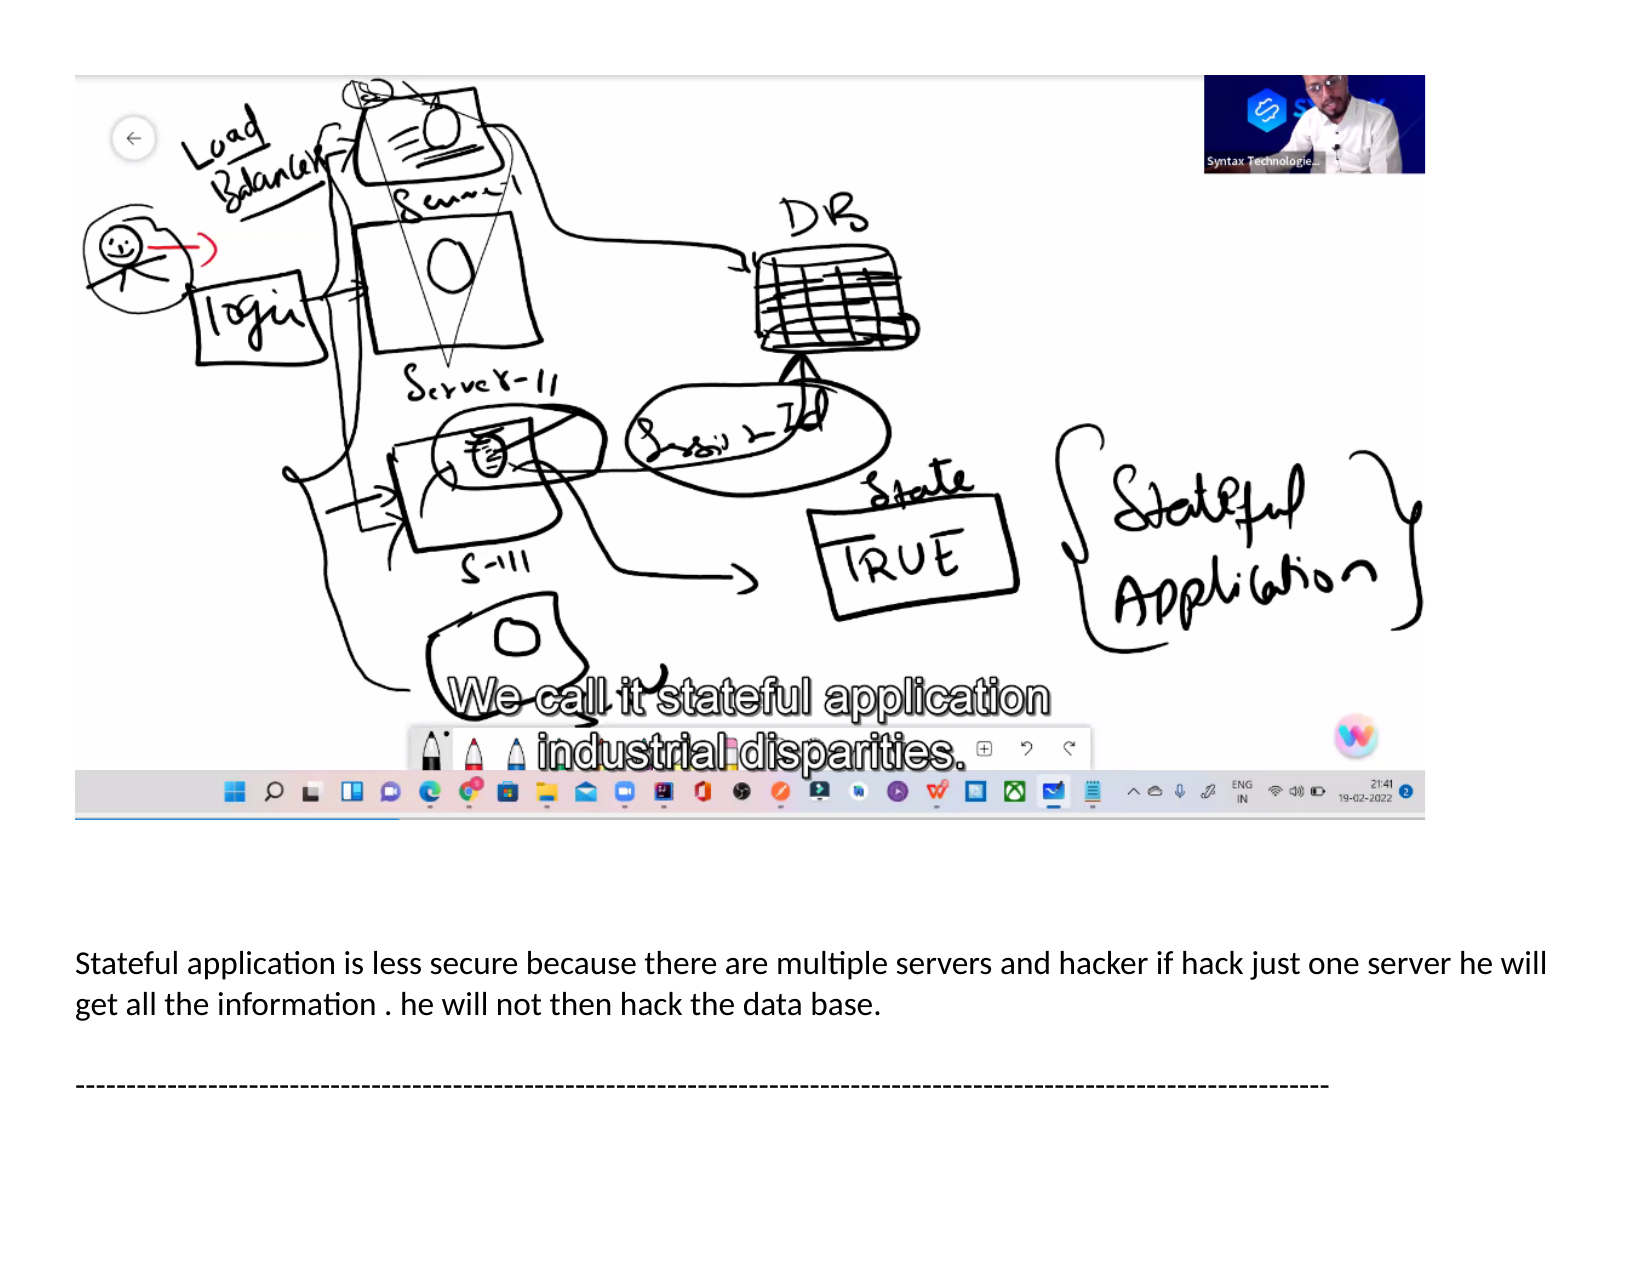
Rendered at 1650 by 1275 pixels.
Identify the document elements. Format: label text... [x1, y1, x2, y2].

picture [75, 75, 1425, 820]
text --------------------------------------------------------------------------------------------------------------------------- [75, 1064, 1575, 1105]
text Stateful application is less secure because there are multiple servers and hacker if hack just one server he will get all the information . he will not then hack the data base. [75, 942, 1575, 1023]
